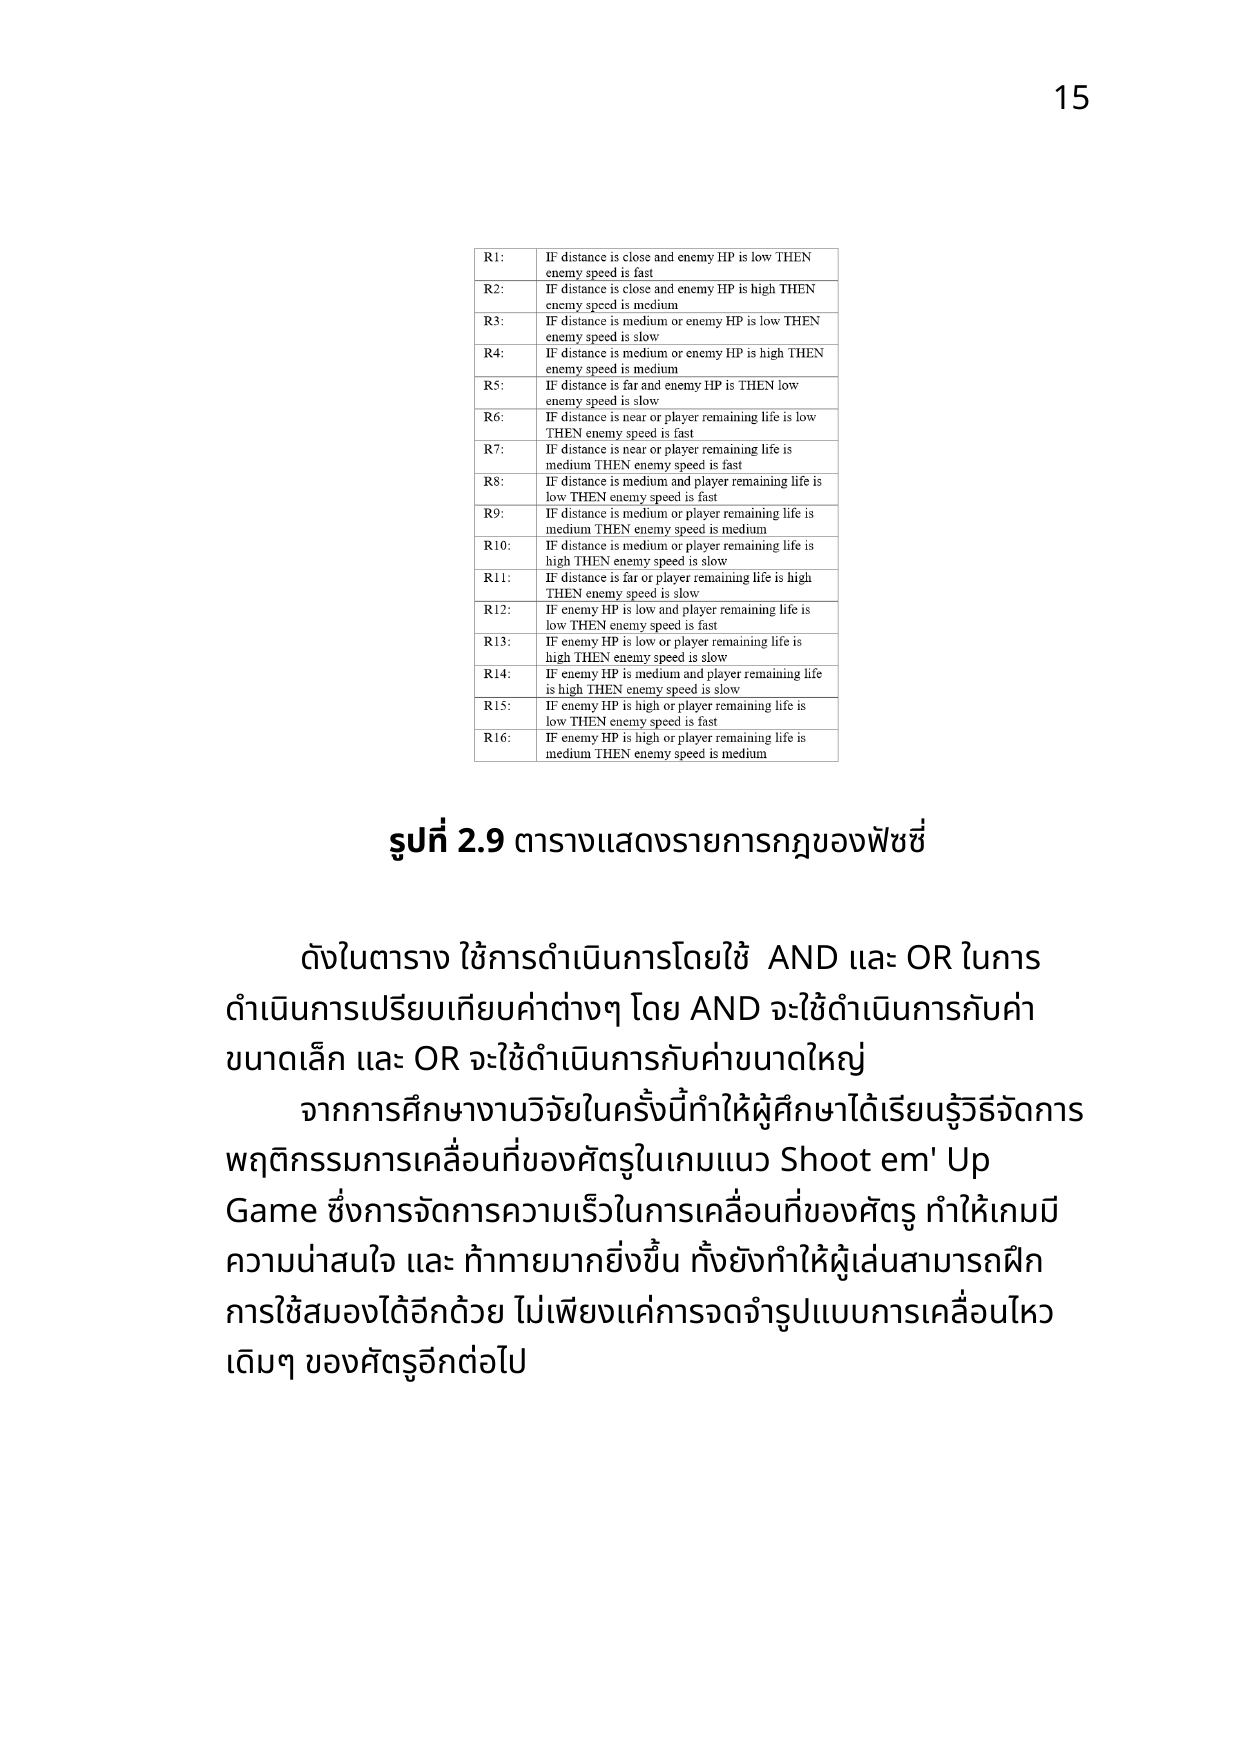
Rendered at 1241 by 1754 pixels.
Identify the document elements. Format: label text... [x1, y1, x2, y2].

text ดังในตาราง ใช้การดำเนินการโดยใช้ AND และ OR ในการดำเนินการเปรียบเทียบค่าต่างๆ โดย AND จะใช้ดำเนินการกับค่าขนาดเล็ก และ OR จะใช้ดำเนินการกับค่าขนาดใหญ่ [225, 934, 1090, 1086]
text รูปที่ 2.9 ตารางแสดงรายการกฎของฟัซซี่ [225, 817, 1090, 867]
text จากการศึกษางานวิจัยในครั้งนี้ทำให้ผู้ศึกษาได้เรียนรู้วิธีจัดการพฤติกรรมการเคลื่อนที่ของศัตรูในเกมแนว Shoot em' Up Game ซึ่งการจัดการความเร็วในการเคลื่อนที่ของศัตรู ทำให้เกมมีความน่าสนใจ และ ท้าทายมากยิ่งขึ้น ทั้งยังทำให้ผู้เล่นสามารถฝึกการใช้สมองได้อีกด้วย ไม่เพียงแค่การจดจำรูปแบบการเคลื่อนไหวเดิมๆ ของศัตรูอีกต่อไป [225, 1086, 1090, 1388]
picture [465, 242, 849, 764]
